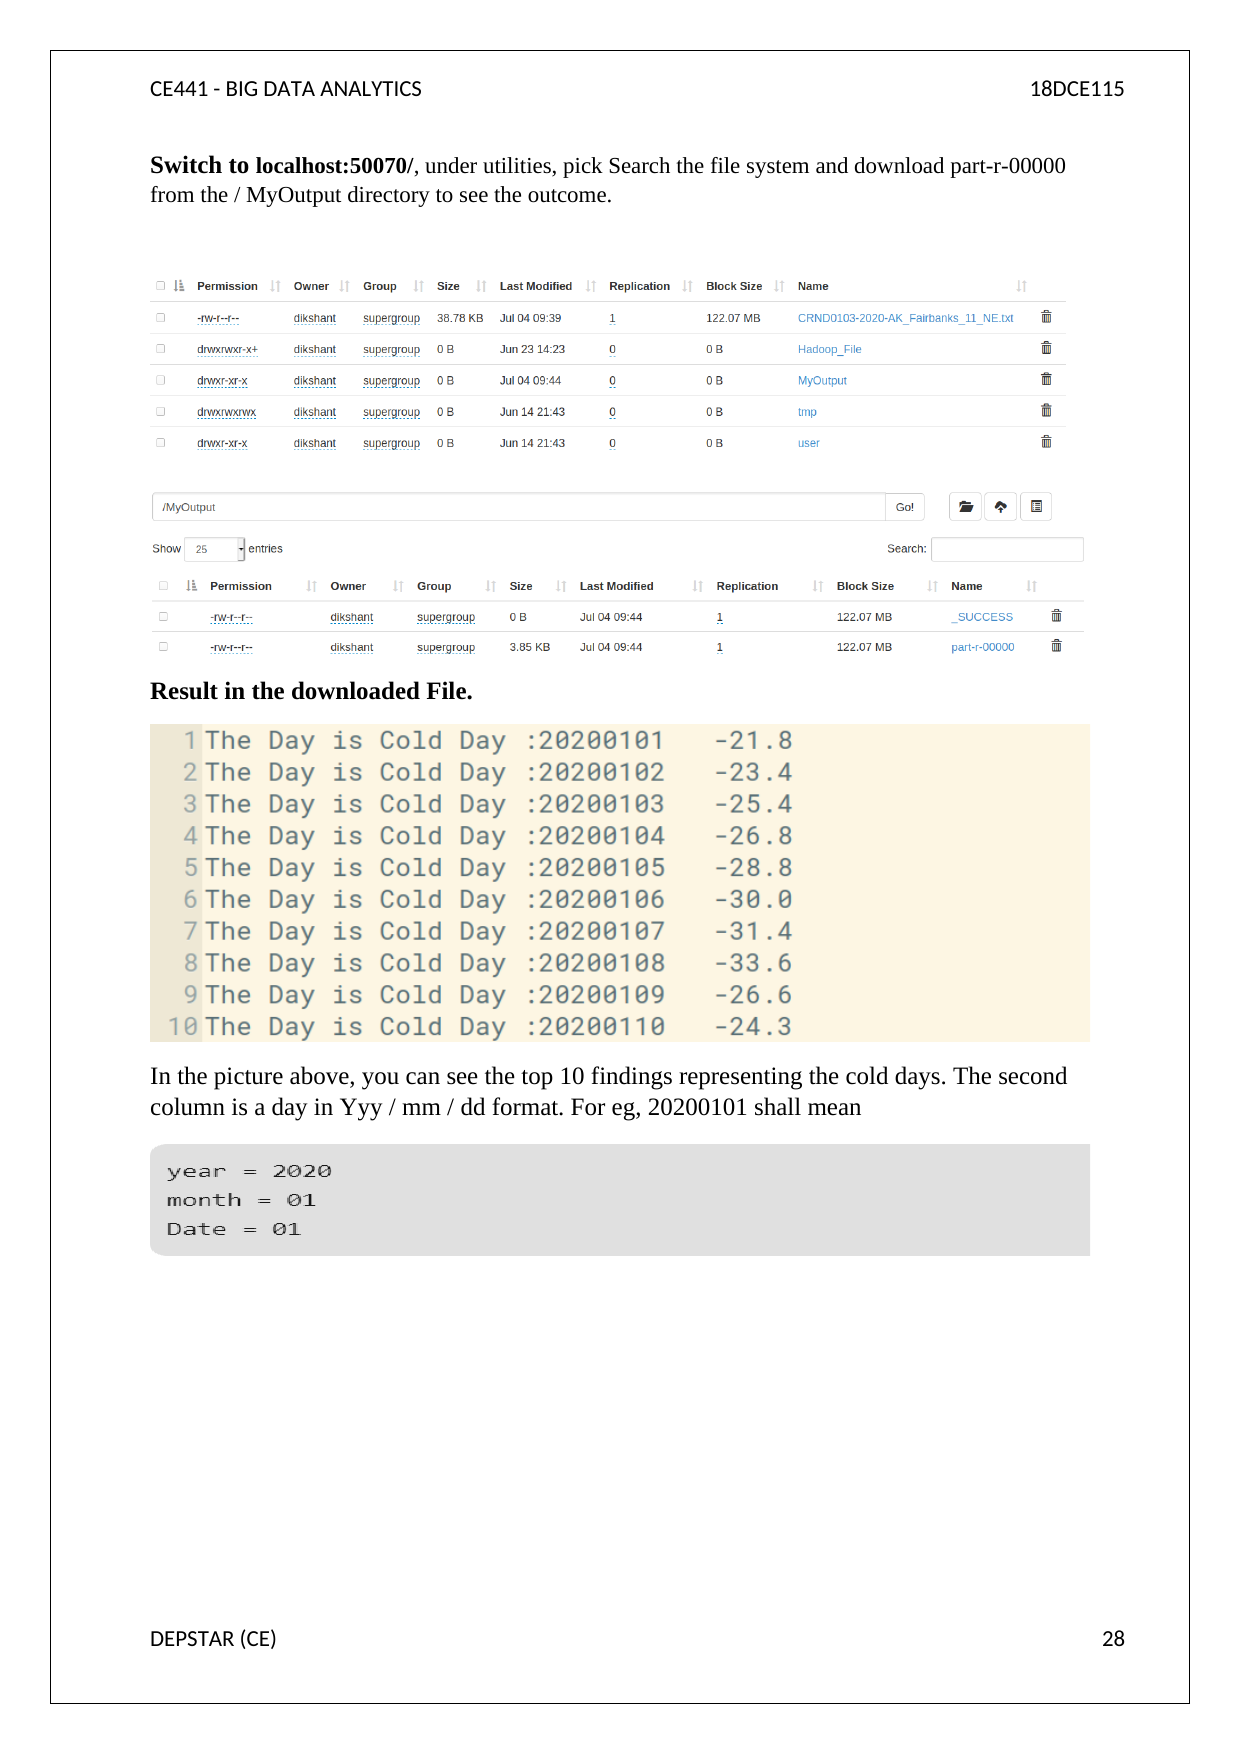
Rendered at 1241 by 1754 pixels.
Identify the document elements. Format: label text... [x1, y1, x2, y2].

text In the picture above, you can see the top 10 findings representing the cold days. The second column is a day in Yyy / mm / dd format. For eg, 20200101 shall mean [150, 1061, 1090, 1121]
text Switch to localhost:50070/, under utilities, pick Search the file system and download part-r-00000 from the / MyOutput directory to see the outcome. [150, 150, 1090, 207]
picture [150, 480, 1091, 658]
picture [150, 724, 1091, 1042]
picture [150, 271, 1090, 462]
picture [150, 1139, 1091, 1274]
text Result in the downloaded File. [150, 676, 1090, 705]
